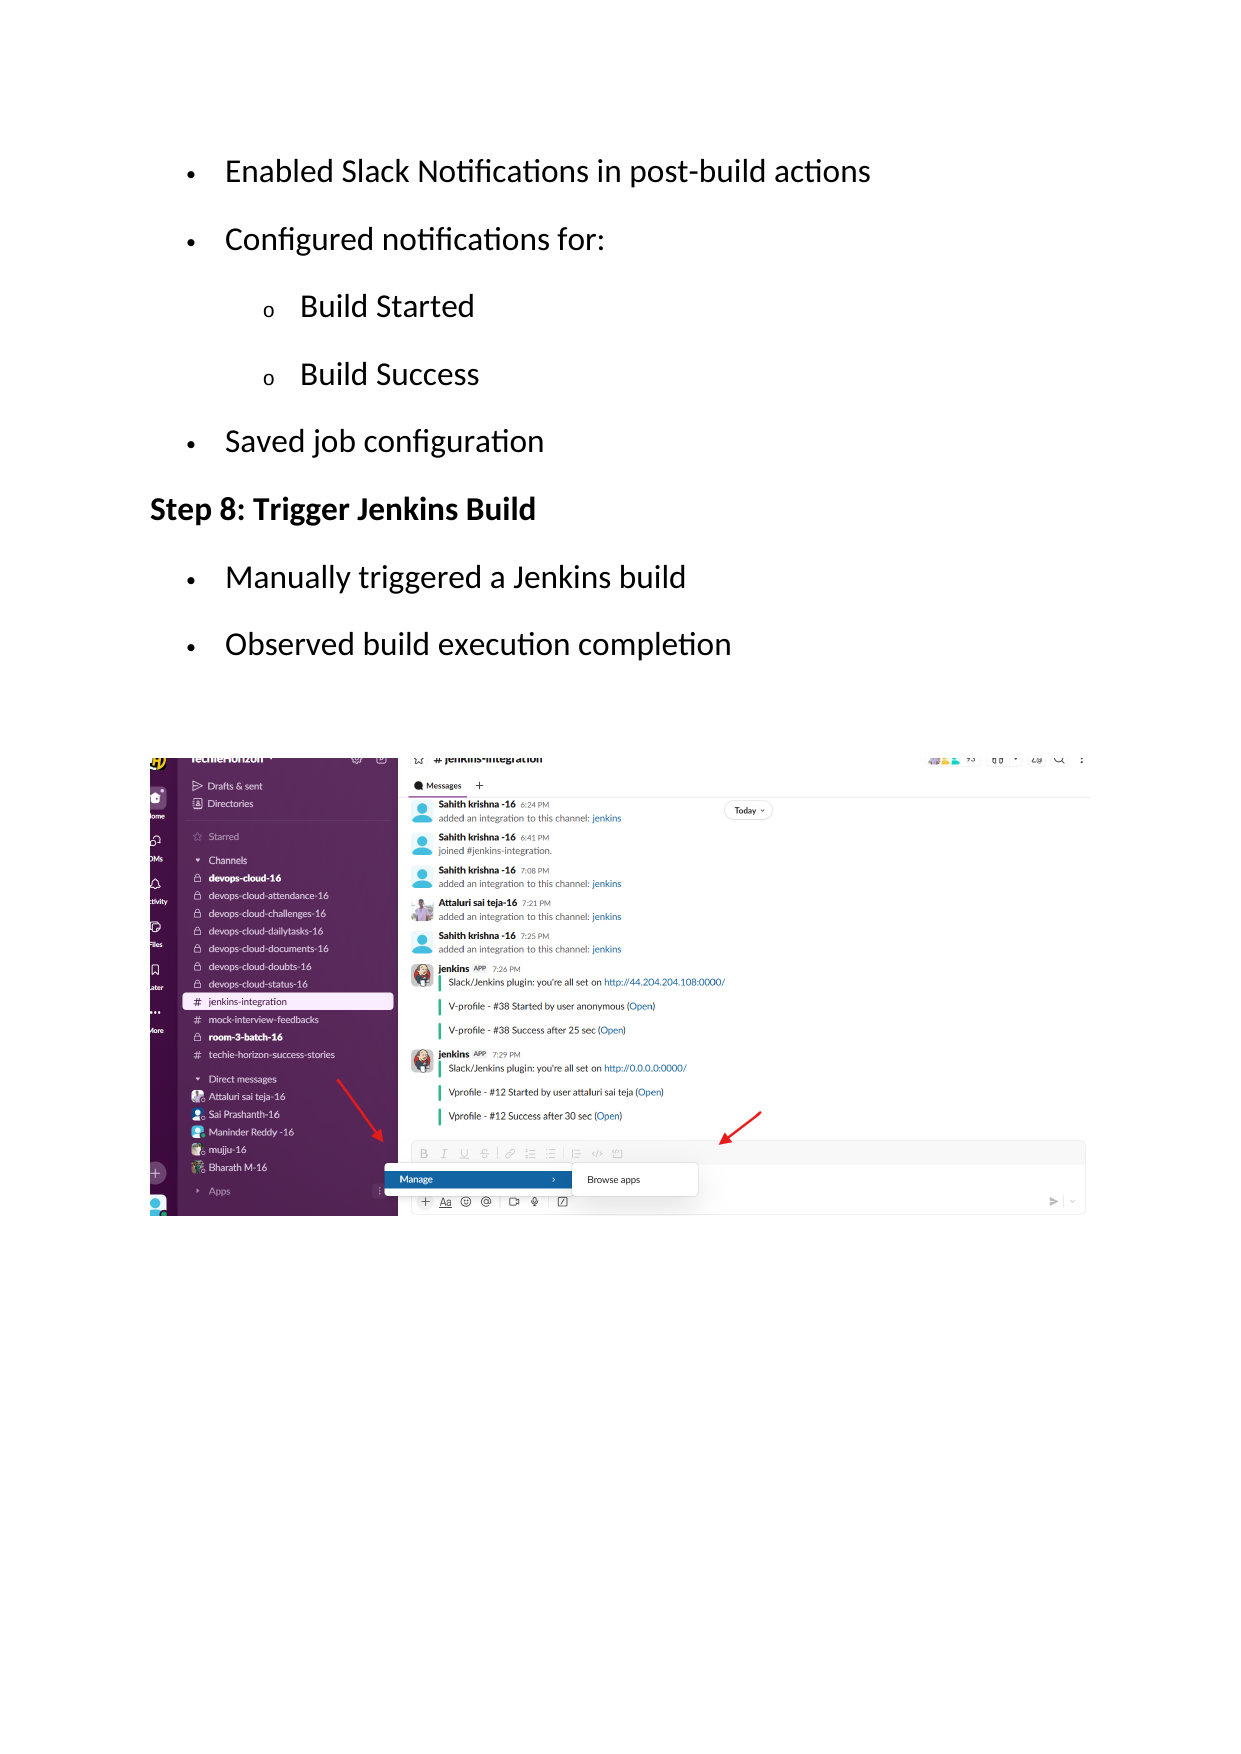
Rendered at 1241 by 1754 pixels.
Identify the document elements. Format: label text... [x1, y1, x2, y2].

list Configured notifications for: [187, 218, 1090, 258]
list Enabled Slack Notifications in post-build actions [187, 150, 1090, 191]
list Observed build execution completion [187, 623, 1090, 664]
list Build Started [262, 285, 1090, 326]
list Manually triggered a Jenkins build [187, 556, 1090, 596]
list Saved job configuration [187, 420, 1090, 461]
text Step 8: Trigger Jenkins Build [150, 488, 1090, 529]
list Build Success [262, 353, 1090, 393]
picture [150, 758, 1091, 1216]
